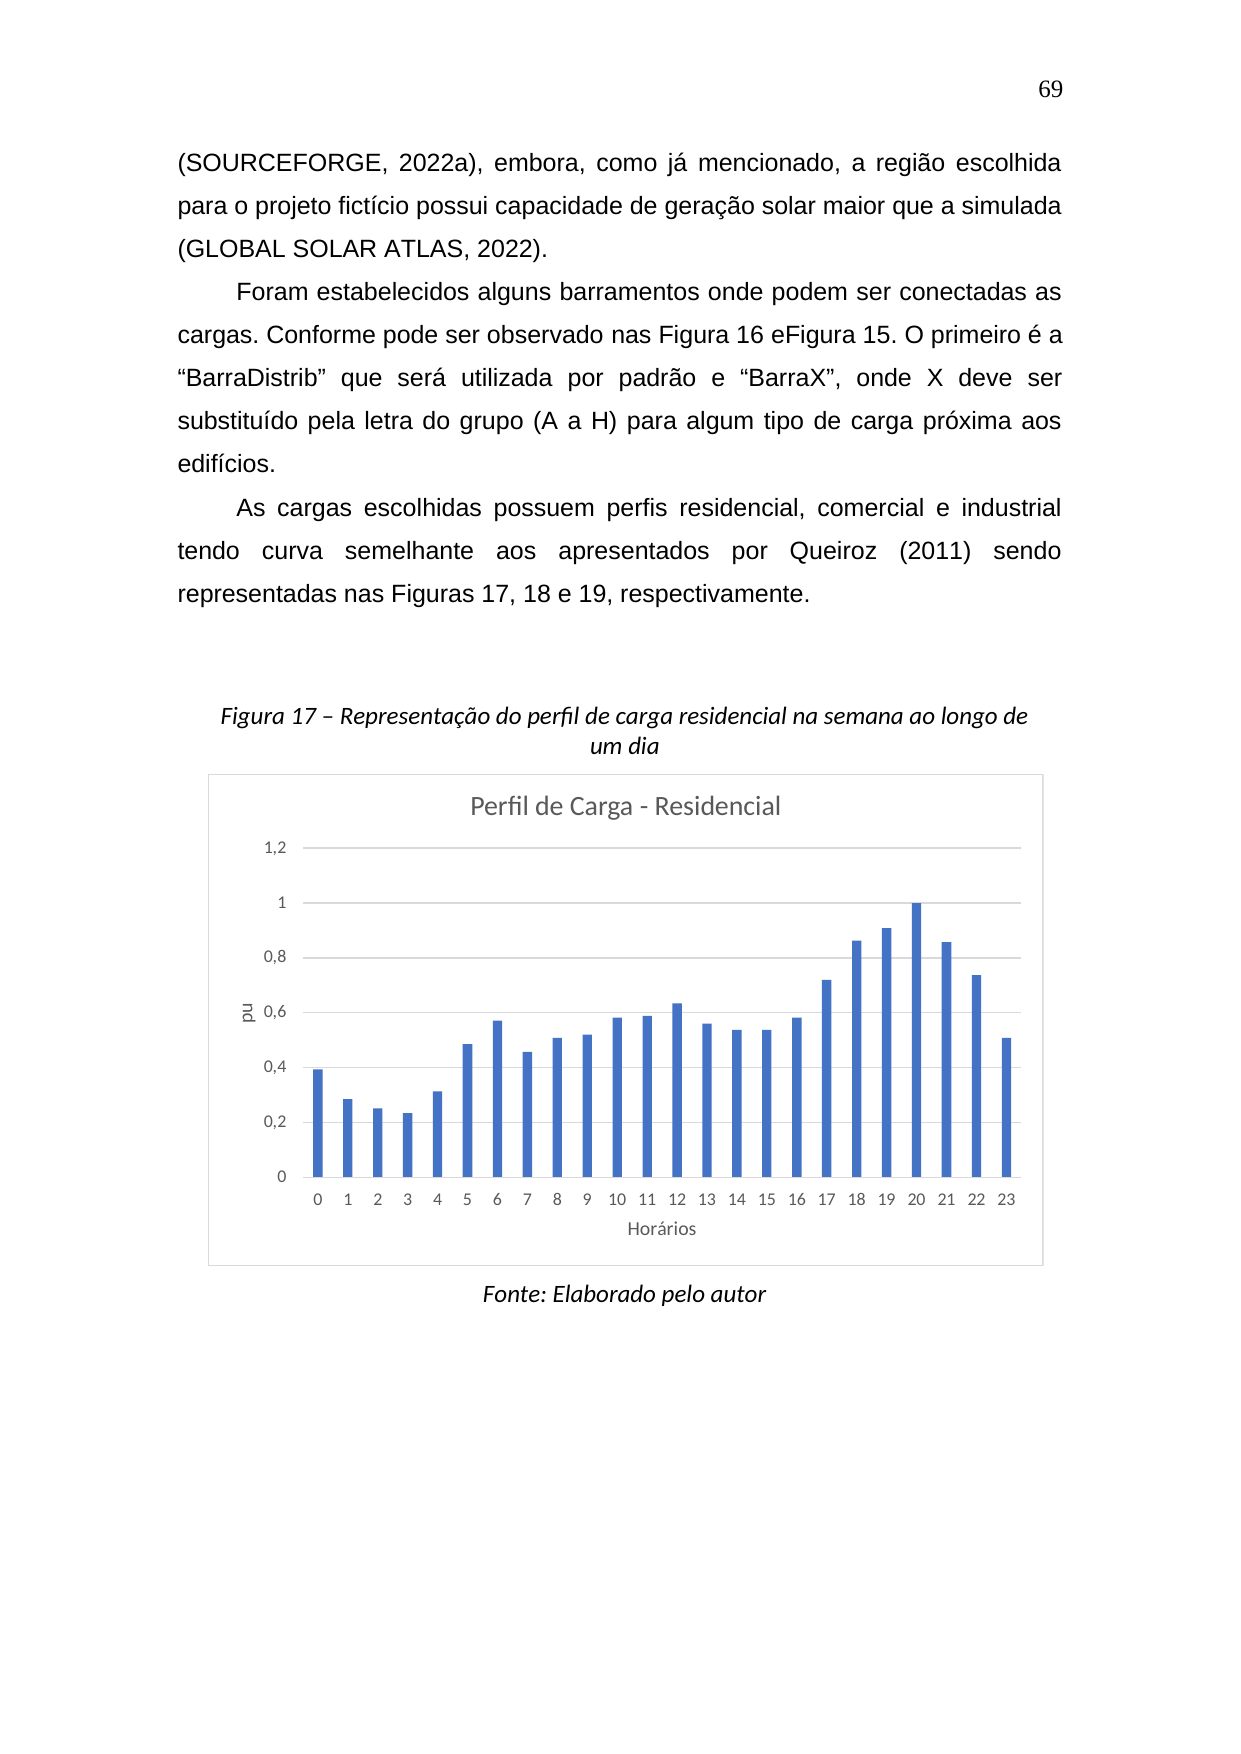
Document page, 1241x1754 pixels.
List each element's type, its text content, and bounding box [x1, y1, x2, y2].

text As cargas escolhidas possuem perfis residencial, comercial e industrial tendo curva semelhante aos apresentados por Queiroz (2011) sendo representadas nas Figuras 17, 18 e 19, respectivamente. [177, 493, 1063, 608]
text Foram estabelecidos alguns barramentos onde podem ser conectadas as cargas. Conforme pode ser observado nas Figura 16 eFigura 15. O primeiro é a “BarraDistrib” que será utilizada por padrão e “BarraX”, onde X deve ser substituído pela letra do grupo (A a H) para algum tipo de carga próxima aos edifícios. [177, 277, 1063, 478]
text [177, 148, 1063, 263]
